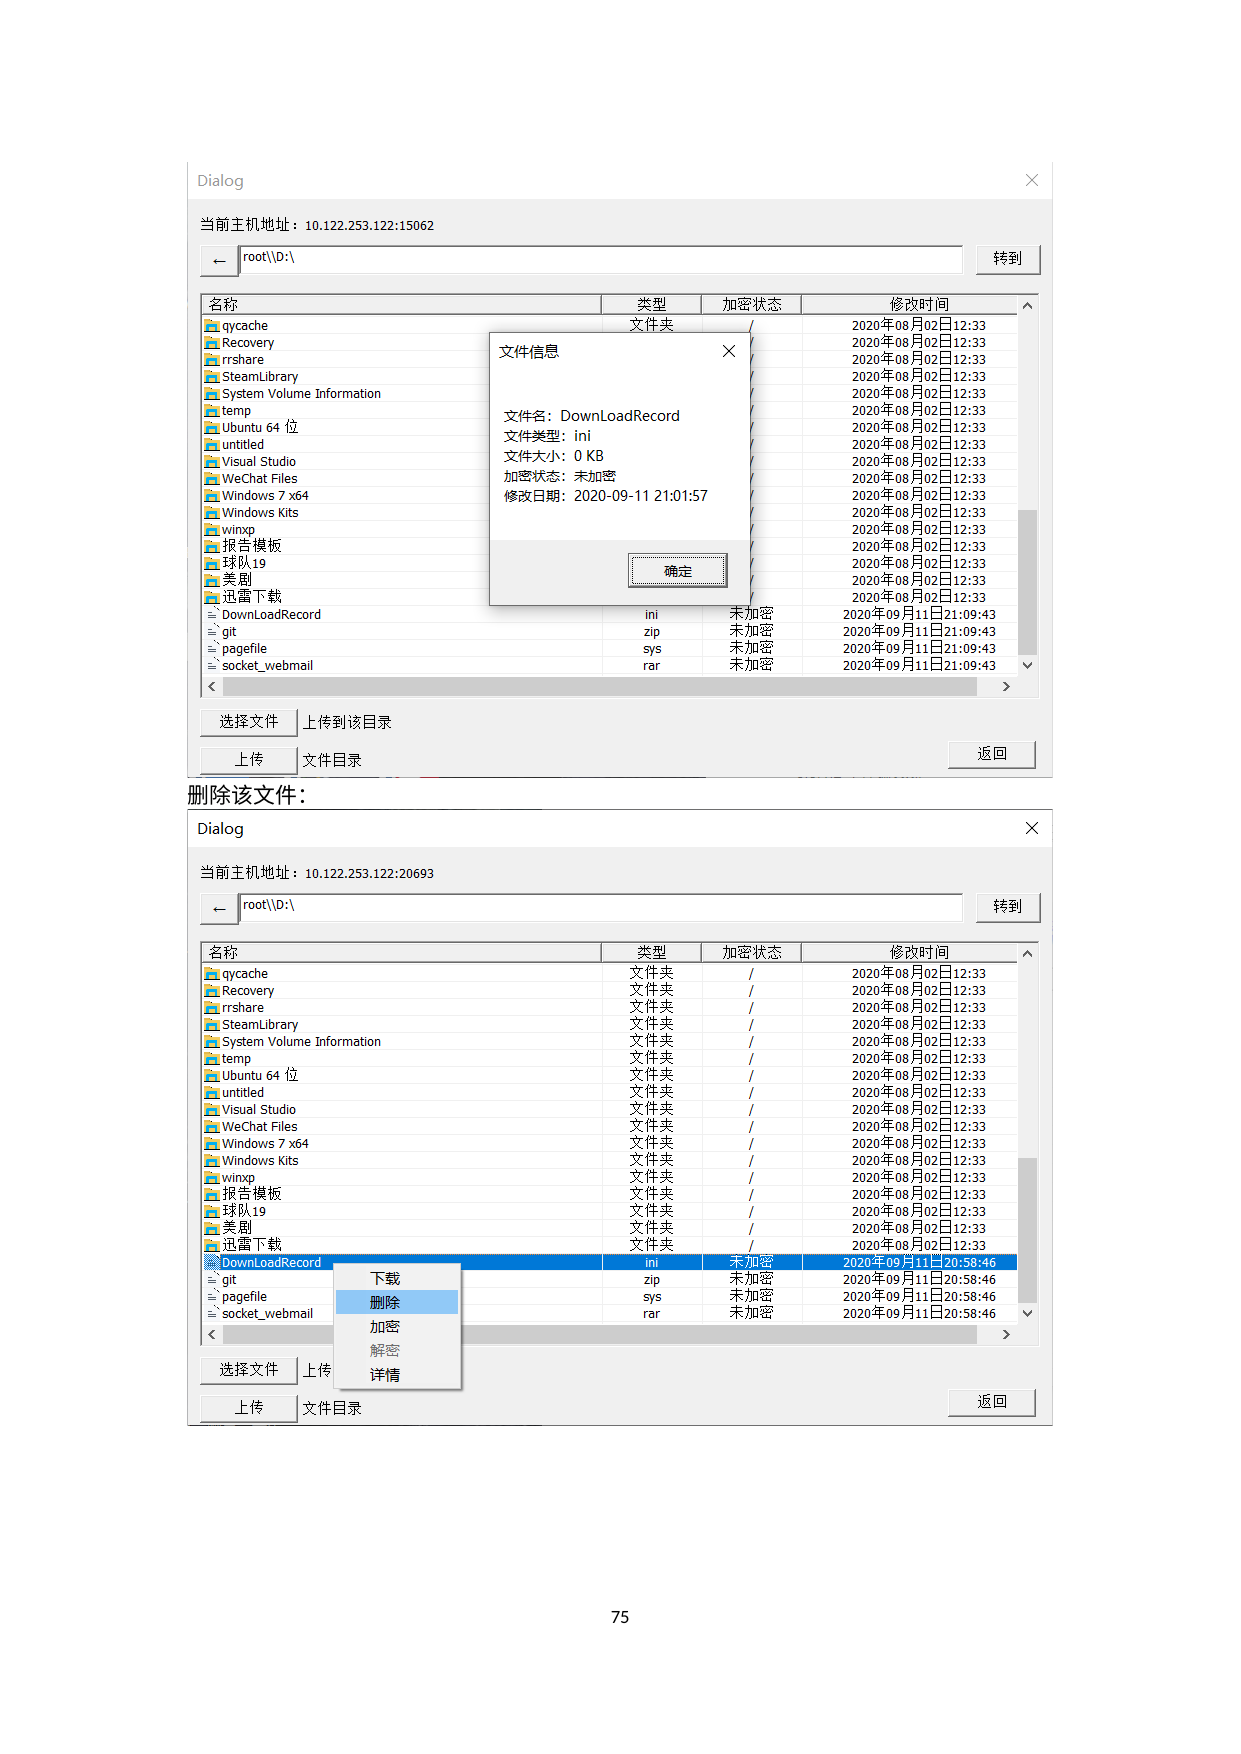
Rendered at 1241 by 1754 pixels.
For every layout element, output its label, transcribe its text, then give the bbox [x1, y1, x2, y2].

picture [187, 162, 1053, 778]
picture [187, 809, 1053, 1426]
text 删除该文件： [187, 778, 1053, 809]
